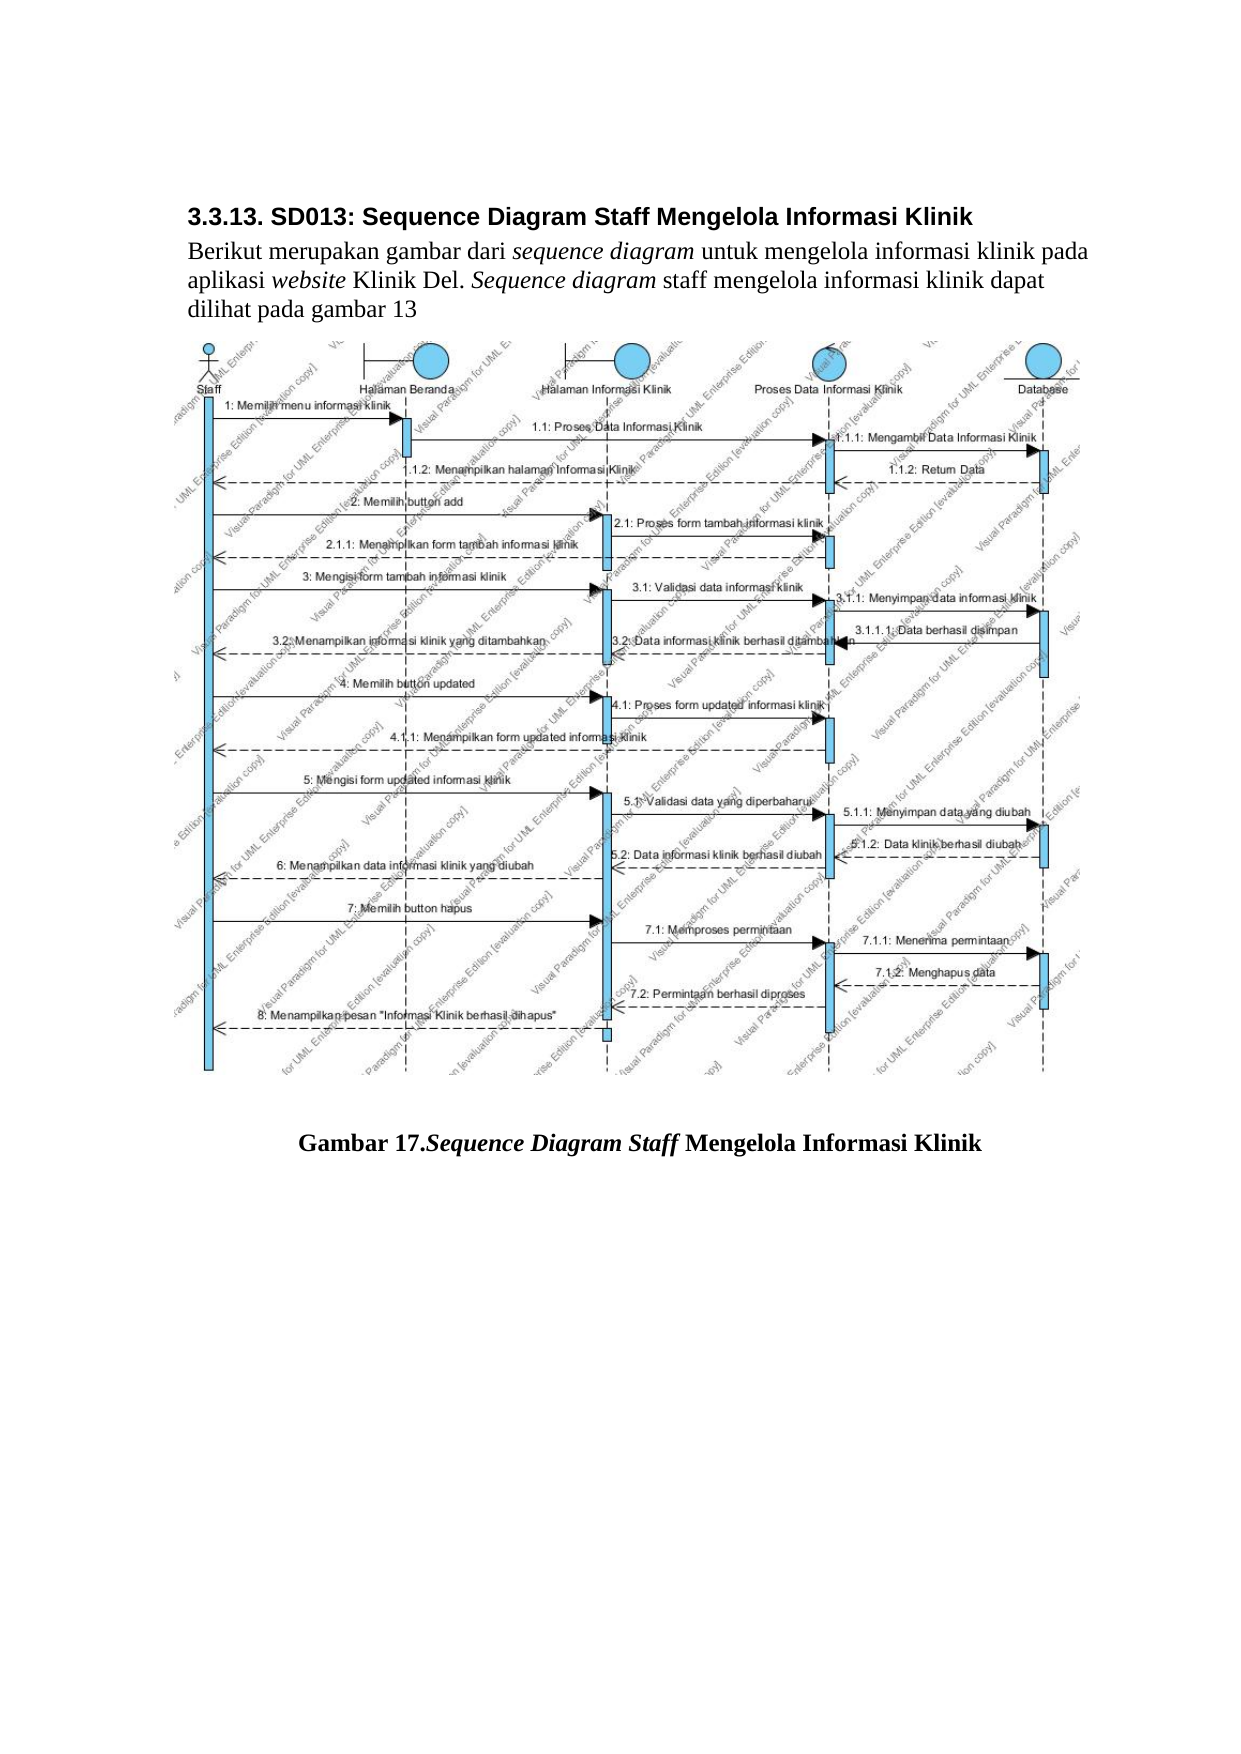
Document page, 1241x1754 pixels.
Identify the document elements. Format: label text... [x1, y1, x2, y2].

picture [174, 341, 1080, 1075]
text Berikut merupakan gambar dari sequence diagram untuk mengelola informasi klinik pada aplikasi website Klinik Del. Sequence diagram staff mengelola informasi klinik dapat dilihat pada gambar 13 [187, 236, 1092, 323]
text Gambar 17.Sequence Diagram Staff Mengelola Informasi Klinik [187, 1128, 1092, 1156]
subtitle 3.3.13. SD013: Sequence Diagram Staff Mengelola Informasi Klinik [187, 201, 1092, 230]
